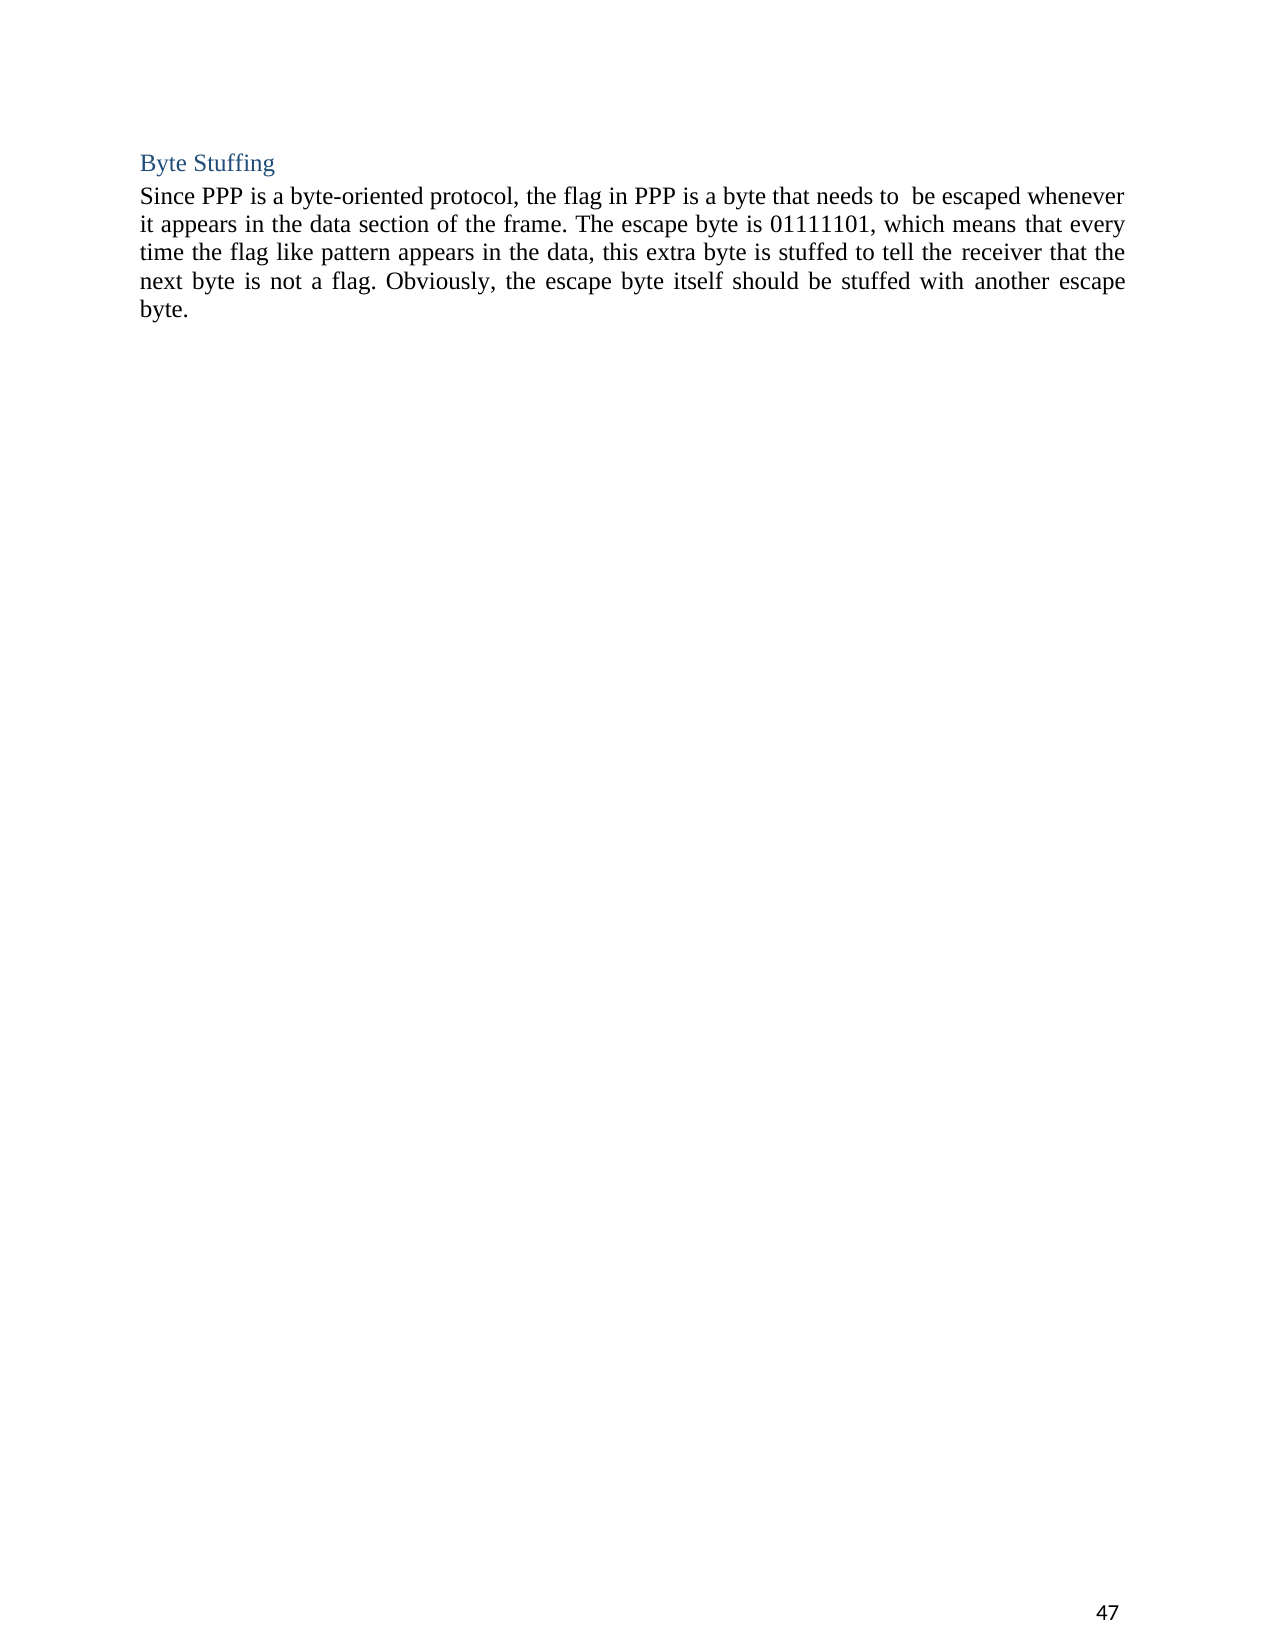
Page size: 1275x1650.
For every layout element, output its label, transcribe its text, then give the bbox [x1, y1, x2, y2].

subtitle Byte Stuffing [139, 148, 1150, 176]
text Since PPP is a byte-oriented protocol, the flag in PPP is a byte that needs to be escaped whenever it appears in the data section of the frame. The escape byte is 01111101, which means that every time the flag like pattern appears in the data, this extra byte is stuffed to tell the receiver that the next byte is not a flag. Obviously, the escape byte itself should be stuffed with another escape byte. [139, 182, 1125, 323]
